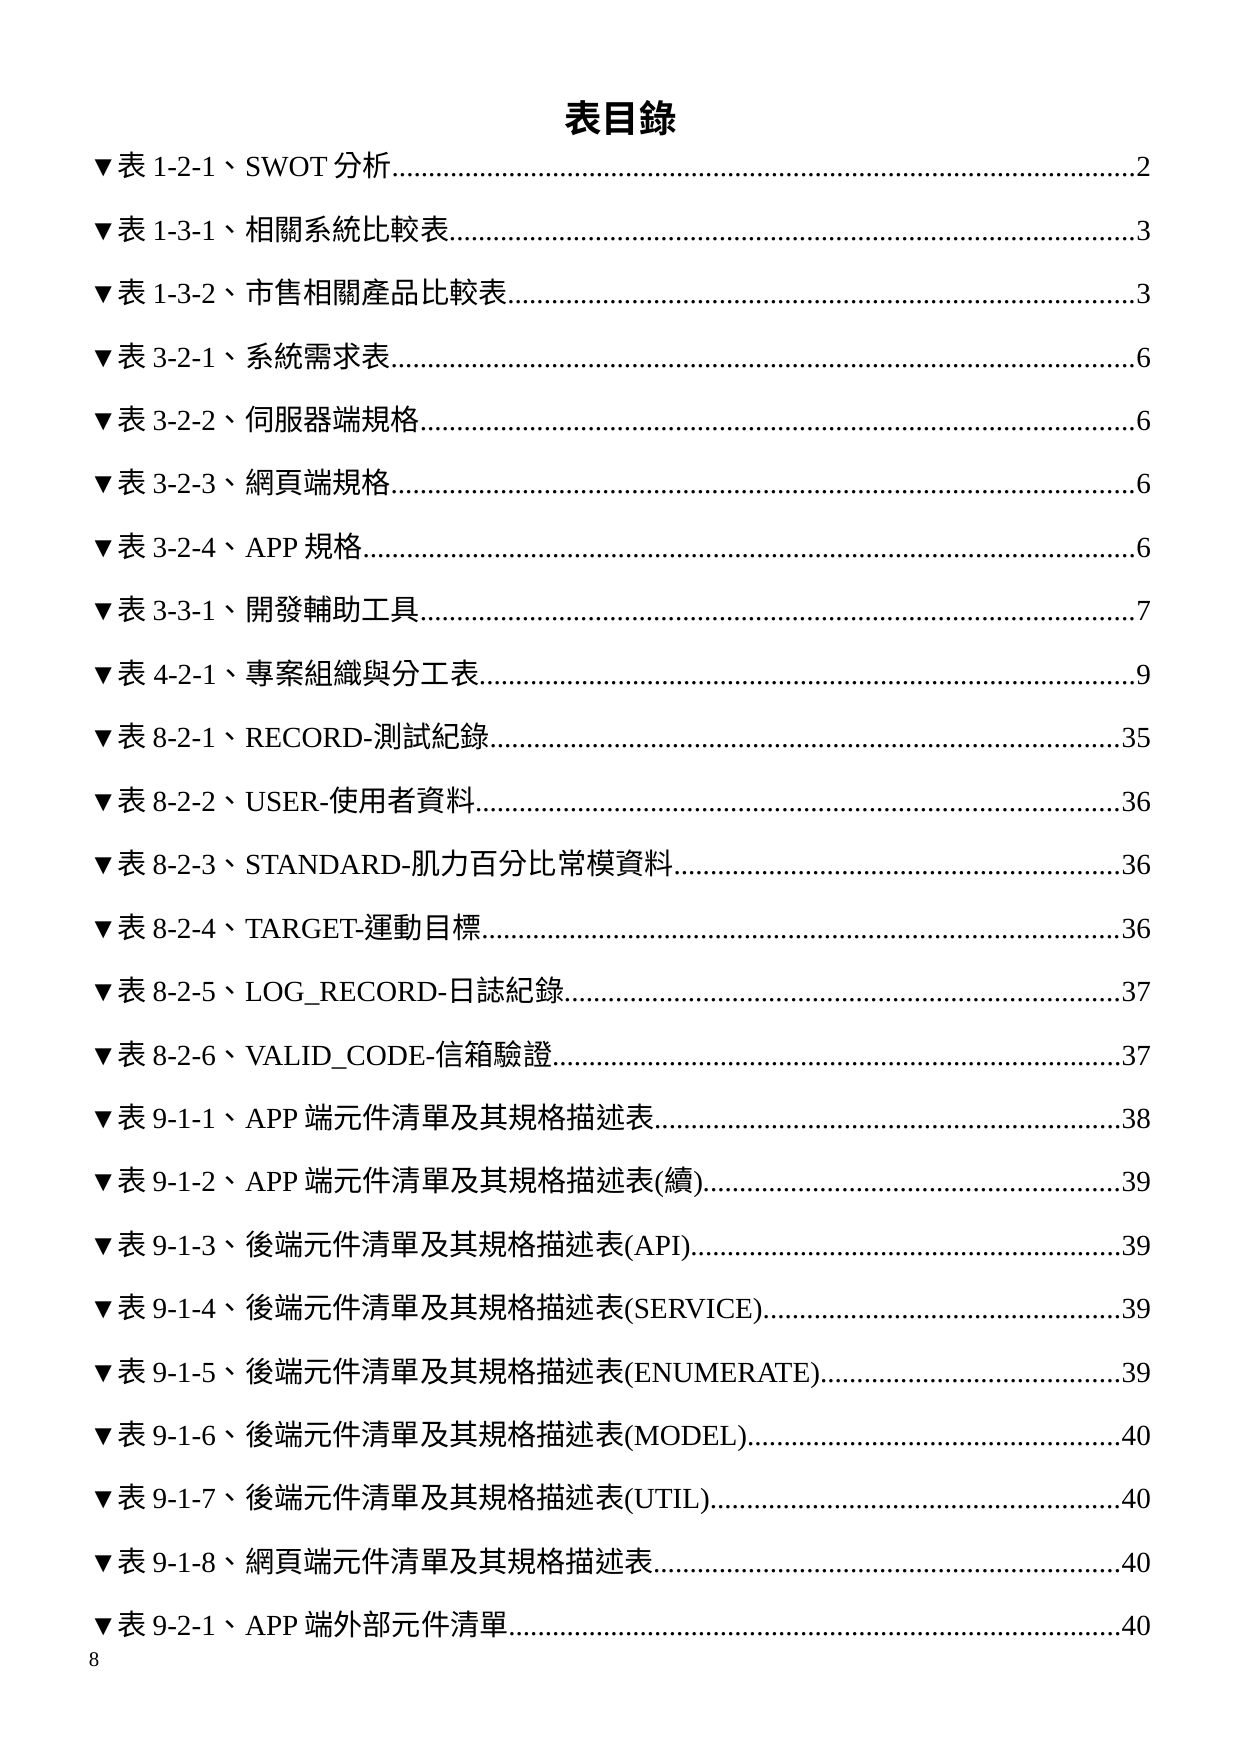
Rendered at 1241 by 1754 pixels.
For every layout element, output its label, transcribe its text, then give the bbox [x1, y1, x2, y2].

text ▼表9-1-4、後端元件清單及其規格描述表(service) 39 [89, 1285, 1152, 1327]
text ▼表3-2-2、伺服器端規格 6 [89, 397, 1152, 439]
text ▼表1-3-2、市售相關產品比較表 3 [89, 270, 1152, 312]
text ▼表9-1-5、後端元件清單及其規格描述表(enumerate) 39 [89, 1348, 1152, 1391]
text ▼表3-2-3、網頁端規格 6 [89, 460, 1152, 502]
text ▼表8-2-3、standard-肌力百分比常模資料 36 [89, 841, 1152, 883]
text ▼表8-2-6、valid_code-信箱驗證 37 [89, 1031, 1152, 1073]
text 表目錄 [89, 89, 1152, 143]
text ▼表3-2-1、系統需求表 6 [89, 333, 1152, 376]
text ▼表8-2-5、log_record-日誌紀錄 37 [89, 968, 1152, 1010]
text ▼表9-1-1、App端元件清單及其規格描述表 38 [89, 1094, 1152, 1137]
text ▼表9-1-2、App端元件清單及其規格描述表(續) 39 [89, 1158, 1152, 1200]
text ▼表9-2-1、App端外部元件清單 40 [89, 1602, 1152, 1644]
text ▼表8-2-4、target-運動目標 36 [89, 904, 1152, 946]
text ▼表9-1-6、後端元件清單及其規格描述表(model) 40 [89, 1412, 1152, 1454]
text ▼表 4-2-1、專案組織與分工表 9 [89, 650, 1152, 693]
text ▼表9-1-7、後端元件清單及其規格描述表(util) 40 [89, 1475, 1152, 1517]
text ▼表1-3-1、相關系統比較表 3 [89, 206, 1152, 249]
text ▼表8-2-1、record-測試紀錄 35 [89, 714, 1152, 756]
text ▼表3-2-4、App規格 6 [89, 523, 1152, 566]
text ▼表3-3-1、開發輔助工具 7 [89, 587, 1152, 629]
text ▼表8-2-2、user-使用者資料 36 [89, 777, 1152, 819]
text ▼表9-1-8、網頁端元件清單及其規格描述表 40 [89, 1538, 1152, 1581]
text ▼表1-2-1、SWOT分析 2 [89, 143, 1152, 185]
text ▼表9-1-3、後端元件清單及其規格描述表(api) 39 [89, 1221, 1152, 1264]
